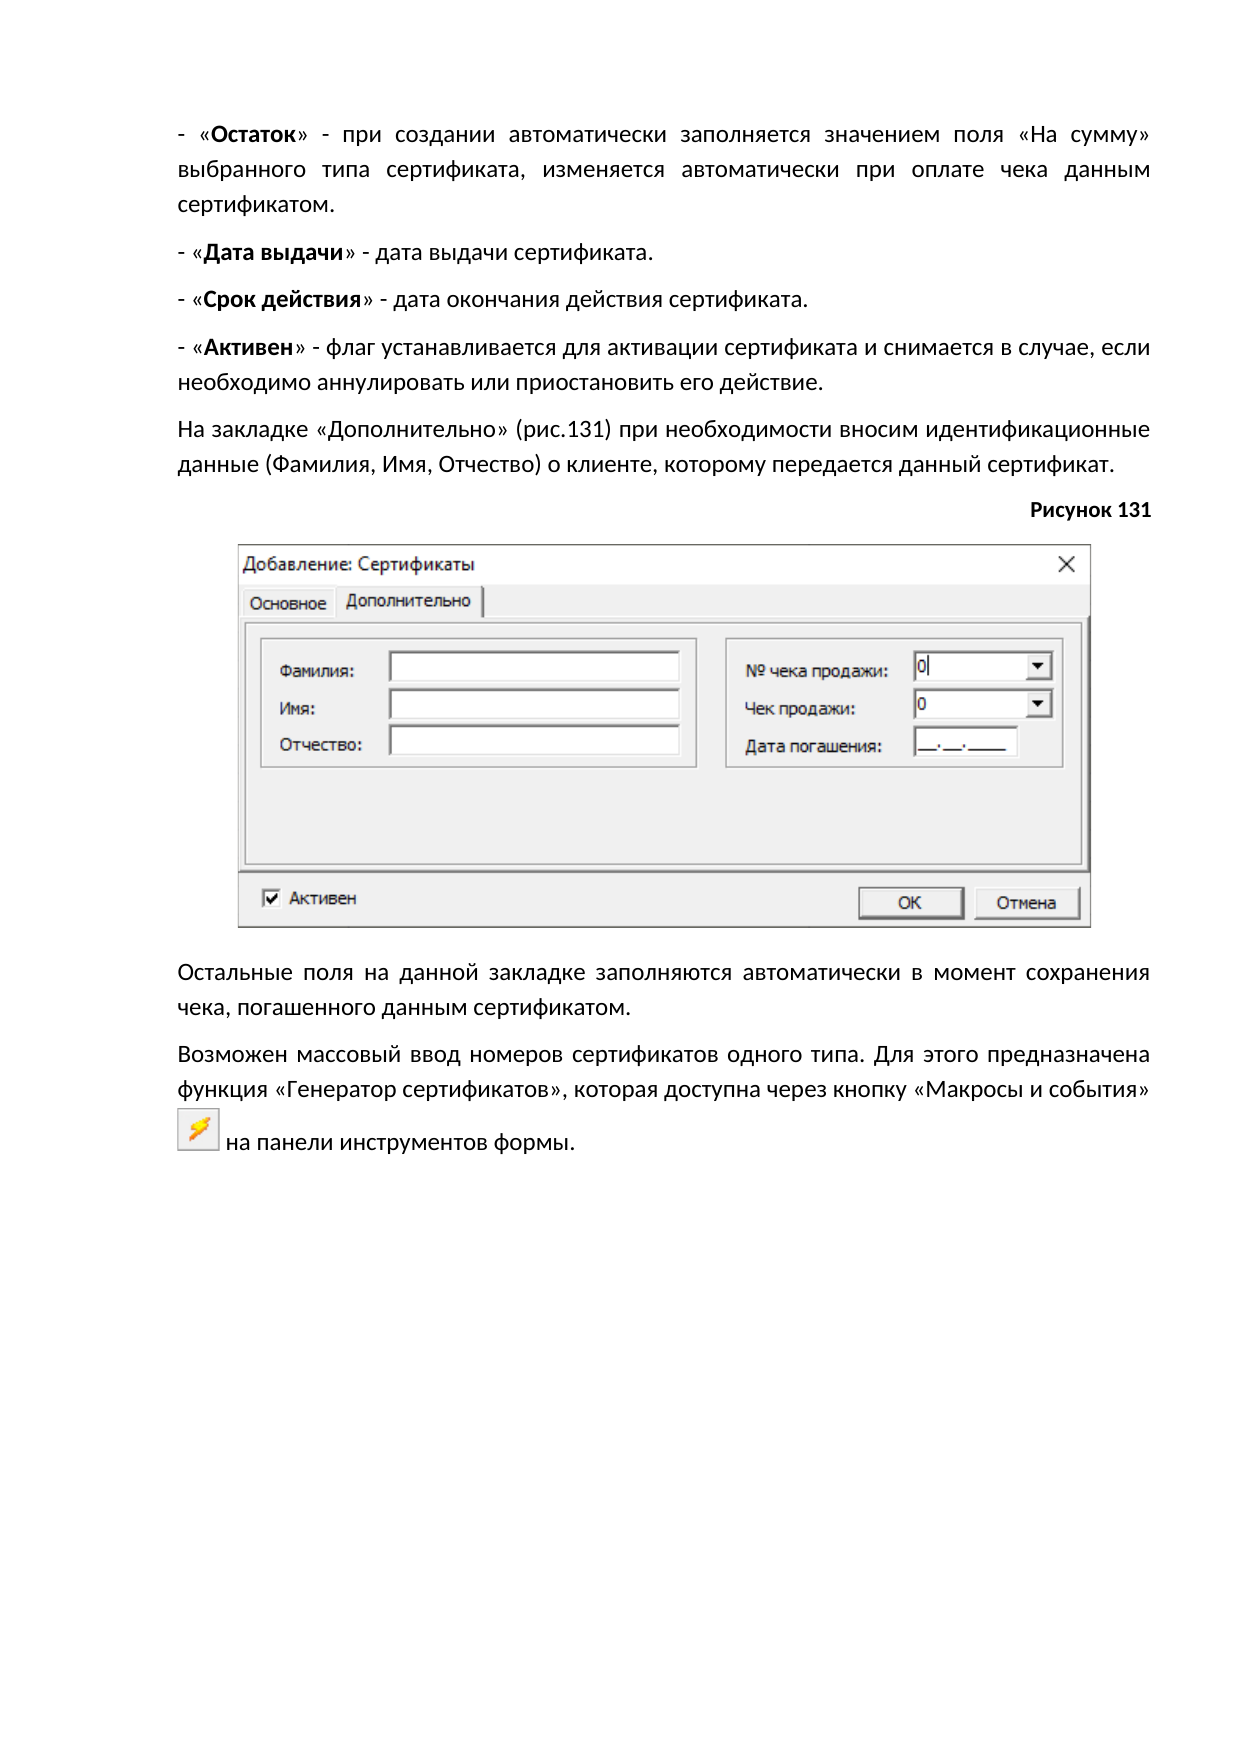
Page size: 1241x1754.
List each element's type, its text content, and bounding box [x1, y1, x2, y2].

text Возможен массовый ввод номеров сертификатов одного типа. Для этого предназначена функция «Генератор сертификатов», которая доступна через кнопку «Макросы и события» на панели инструментов формы. [177, 1038, 1152, 1157]
picture [177, 1108, 220, 1151]
text Остальные поля на данной закладке заполняются автоматически в момент сохранения чека, погашенного данным сертификатом. [177, 956, 1152, 1022]
text Рисунок 131 [177, 496, 1152, 524]
text - «Остаток» - при создании автоматически заполняется значением поля «На сумму» выбранного типа сертификата, изменяется автоматически при оплате чека данным сертификатом. [177, 118, 1152, 219]
picture [237, 544, 1092, 928]
text - «Срок действия» - дата окончания действия сертификата. [177, 283, 1152, 314]
text - «Дата выдачи» - дата выдачи сертификата. [177, 236, 1152, 266]
text На закладке «Дополнительно» (рис.131) при необходимости вносим идентификационные данные (Фамилия, Имя, Отчество) о клиенте, которому передается данный сертификат. [177, 413, 1152, 479]
text - «Активен» - флаг устанавливается для активации сертификата и снимается в случае, если необходимо аннулировать или приостановить его действие. [177, 331, 1152, 396]
